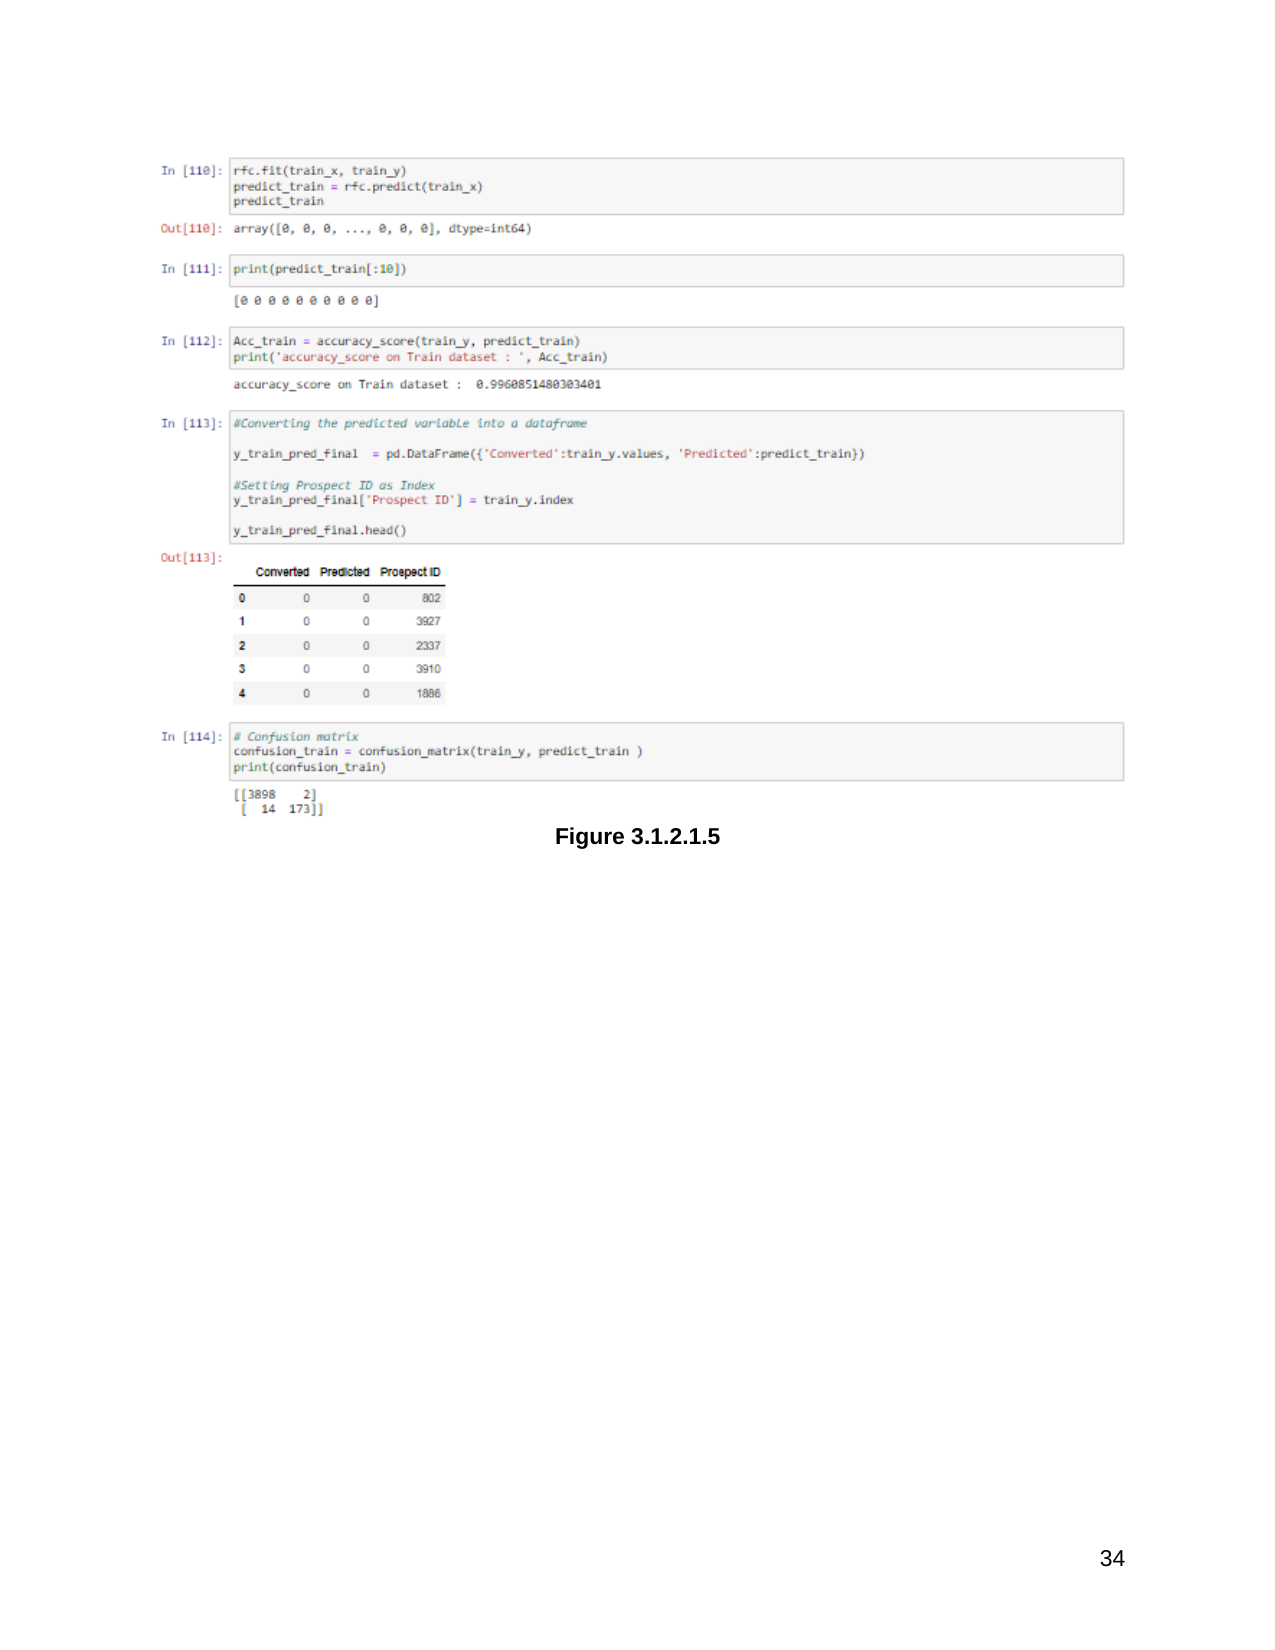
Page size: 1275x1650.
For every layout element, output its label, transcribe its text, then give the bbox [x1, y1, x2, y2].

text Figure 3.1.2.1.5 [150, 823, 1125, 849]
picture [150, 150, 1125, 819]
